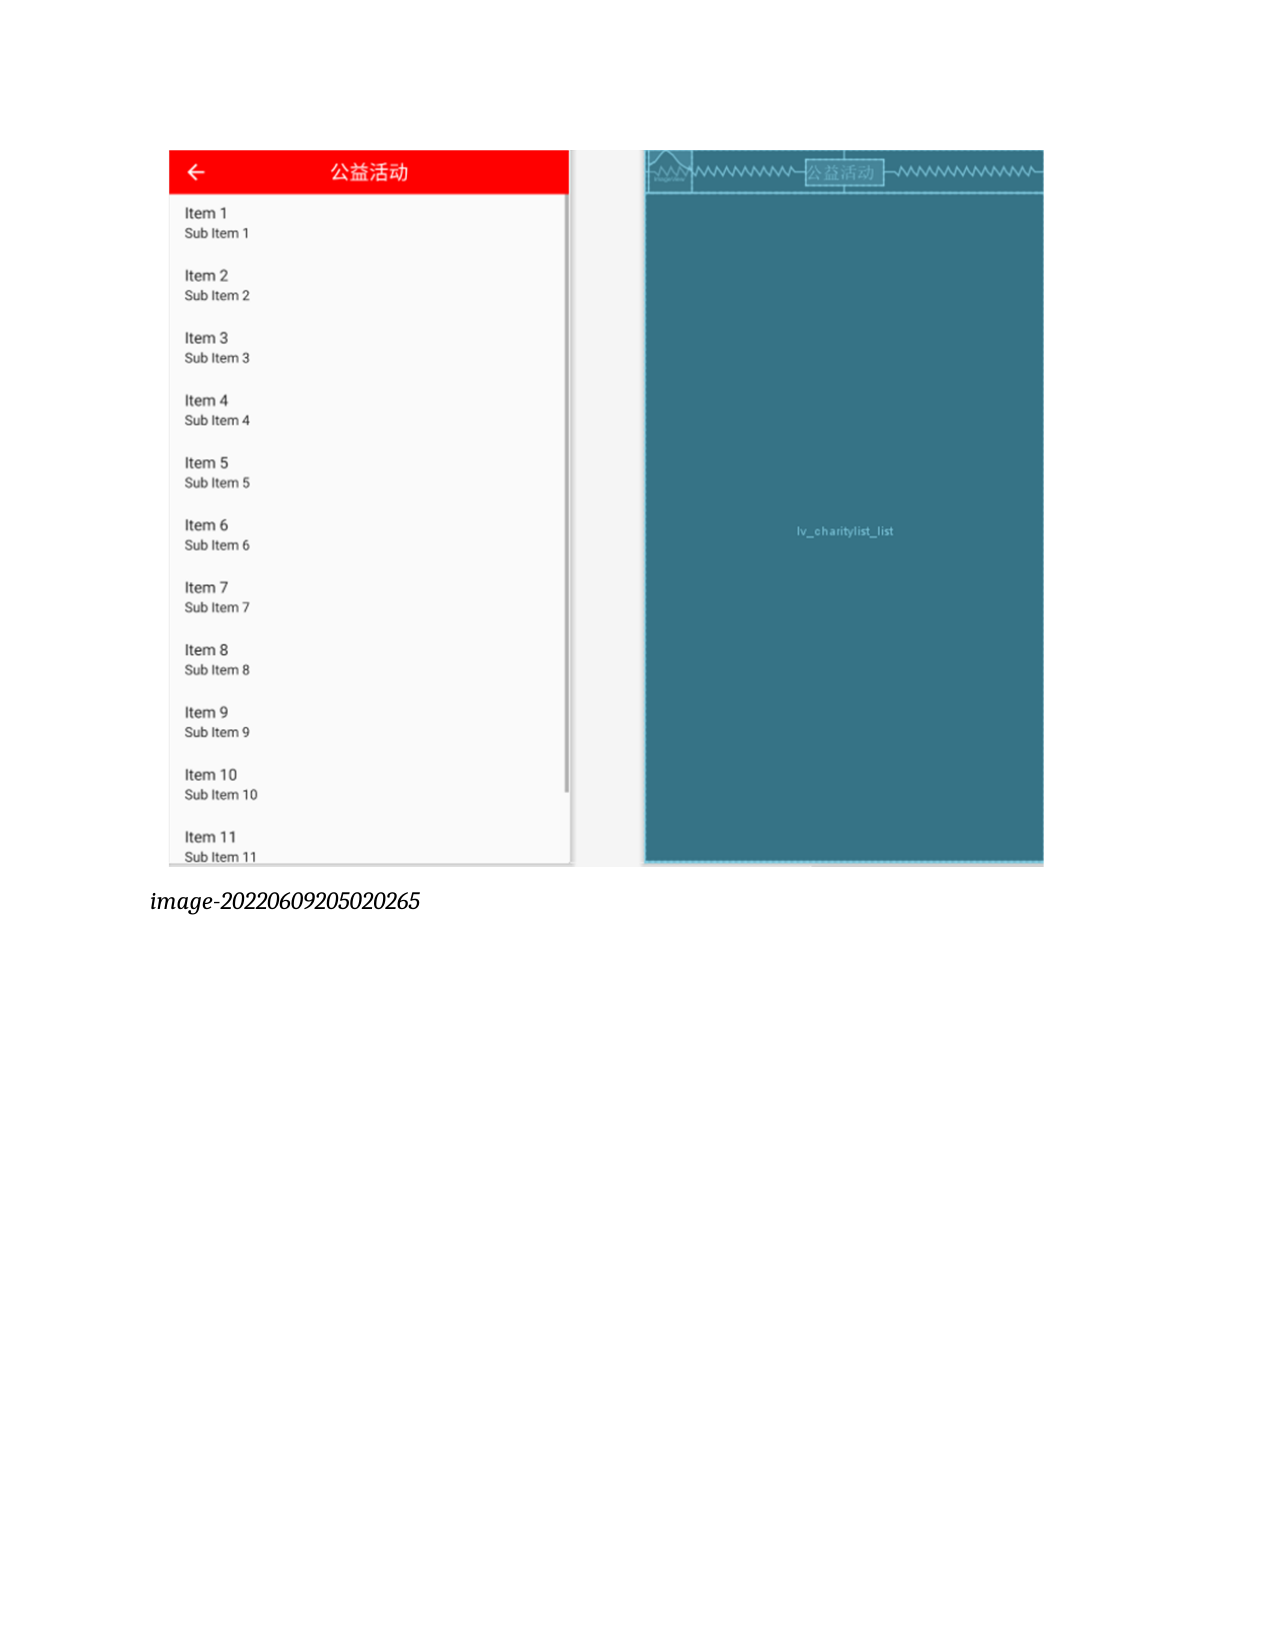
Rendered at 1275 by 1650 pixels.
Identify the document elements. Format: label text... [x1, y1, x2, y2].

text image-20220609205020265 [150, 887, 1125, 916]
picture [168, 150, 1044, 867]
